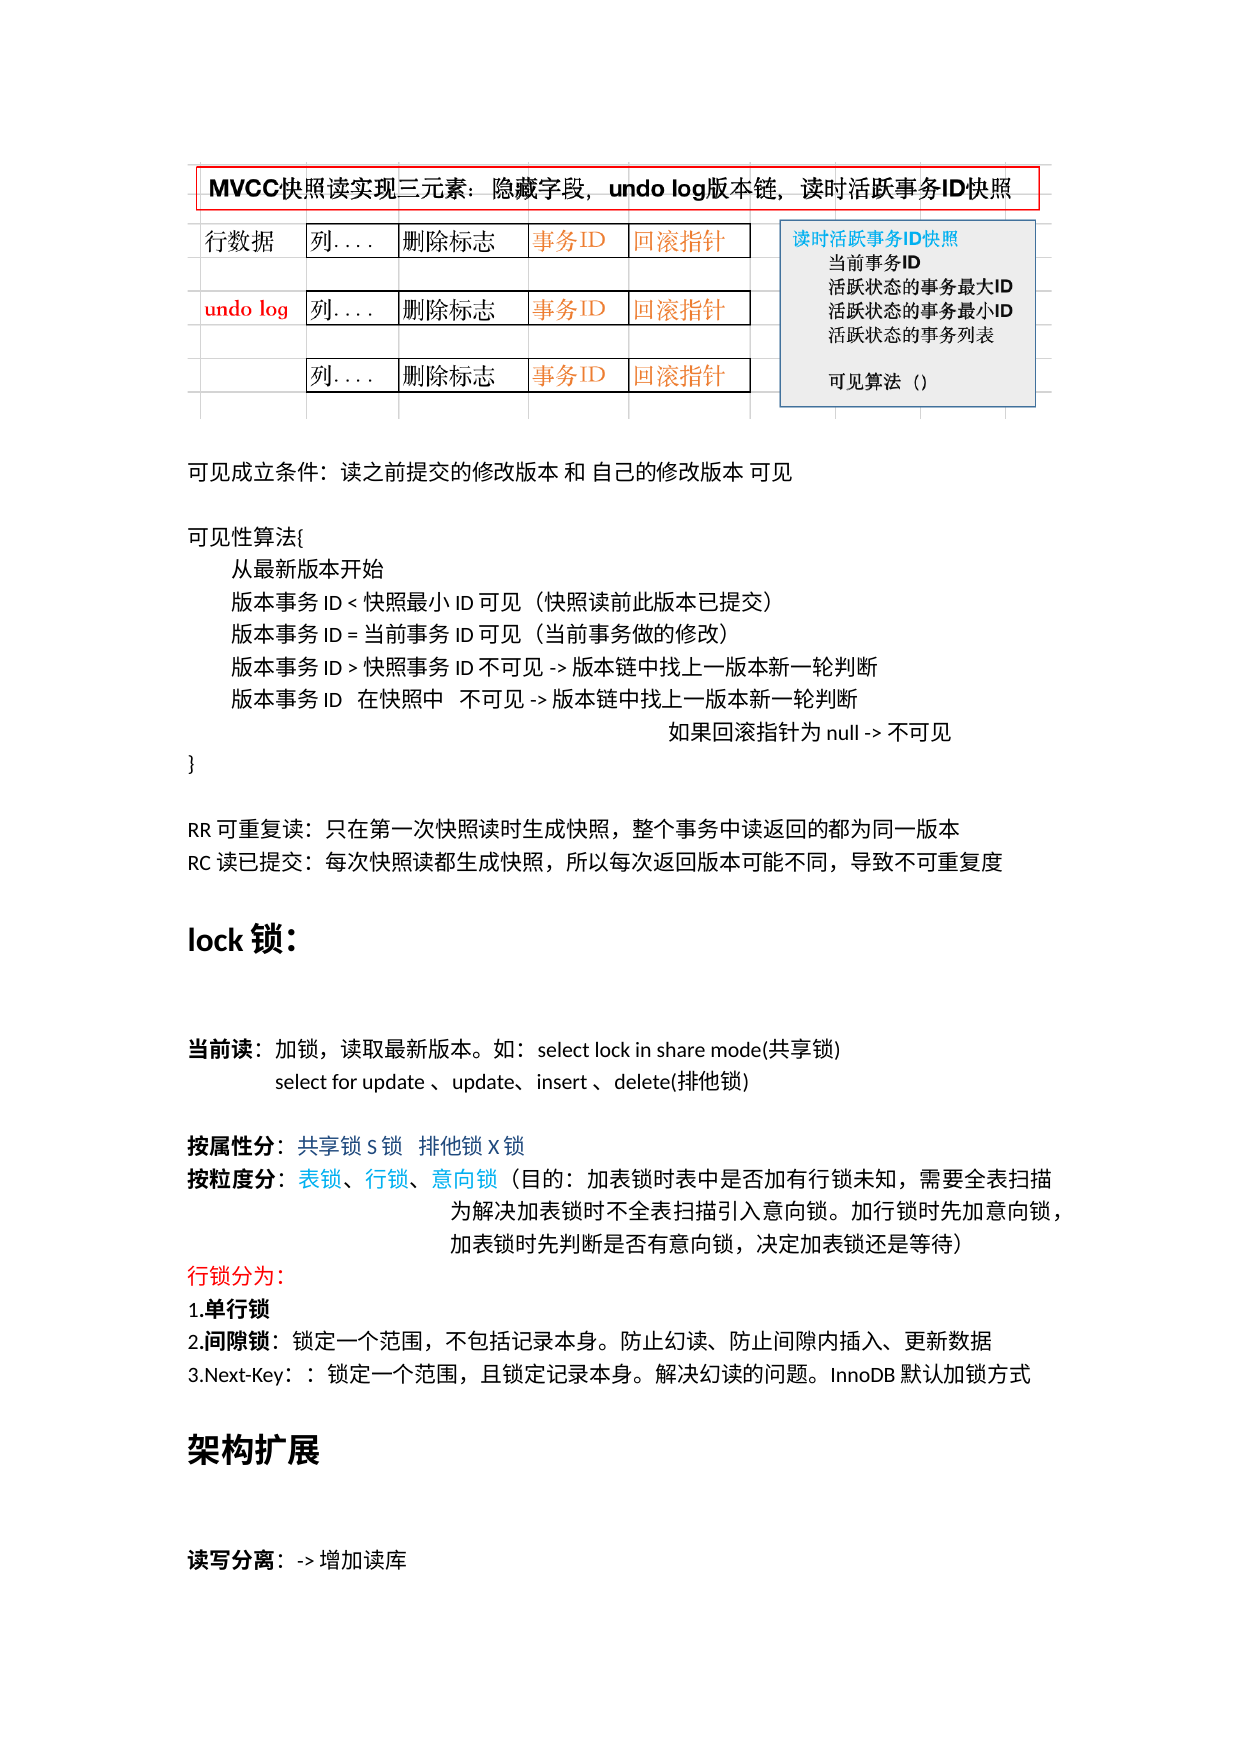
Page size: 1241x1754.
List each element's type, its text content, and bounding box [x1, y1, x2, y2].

text 1.单行锁 [187, 1291, 1053, 1324]
text 版本事务ID > 快照事务ID 不可见 -> 版本链中找上一版本新一轮判断 [187, 649, 1053, 682]
text 可见成立条件：读之前提交的修改版本 和 自己的修改版本 可见 [187, 454, 1053, 487]
picture [187, 162, 1052, 419]
text 3.Next-Key：：锁定一个范围，且锁定记录本身。解决幻读的问题。InnoDB默认加锁方式 [187, 1356, 1053, 1389]
text 版本事务ID < 快照最小ID 可见（快照读前此版本已提交） [187, 584, 1053, 617]
text select for update 、update、insert 、delete(排他锁) [231, 1064, 1053, 1096]
text RC 读已提交：每次快照读都生成快照，所以每次返回版本可能不同，导致不可重复度 [187, 844, 1053, 877]
text 按粒度分：表锁、行锁、意向锁（目的：加表锁时表中是否加有行锁未知，需要全表扫描， 为解决加表锁时不全表扫描引入意向锁。加行锁时先加意向锁， 加表锁时先判断是否有意向锁，决定加表锁还是等待） [187, 1161, 1053, 1259]
text 2.间隙锁：锁定一个范围，不包括记录本身。防止幻读、防止间隙内插入、更新数据 [187, 1324, 1053, 1356]
text 如果回滚指针为null -> 不可见 [625, 714, 1053, 747]
text 行锁分为： [187, 1259, 1053, 1291]
subtitle 架构扩展 [187, 1416, 1053, 1481]
text 可见性算法{ [187, 519, 1053, 552]
text 按属性分：共享锁S锁 排他锁X锁 [187, 1129, 1053, 1161]
text } [187, 747, 1053, 779]
text RR 可重复读：只在第一次快照读时生成快照，整个事务中读返回的都为同一版本 [187, 812, 1053, 844]
text 版本事务ID = 当前事务ID 可见（当前事务做的修改） [187, 617, 1053, 649]
text 读写分离：-> 增加读库 [187, 1543, 1053, 1576]
subtitle lock锁： [187, 904, 1053, 969]
text 版本事务ID 在快照中 不可见 -> 版本链中找上一版本新一轮判断 [187, 682, 1053, 714]
text 当前读：加锁，读取最新版本。如：select lock in share mode(共享锁) [187, 1031, 1053, 1064]
text 从最新版本开始 [187, 552, 1053, 584]
